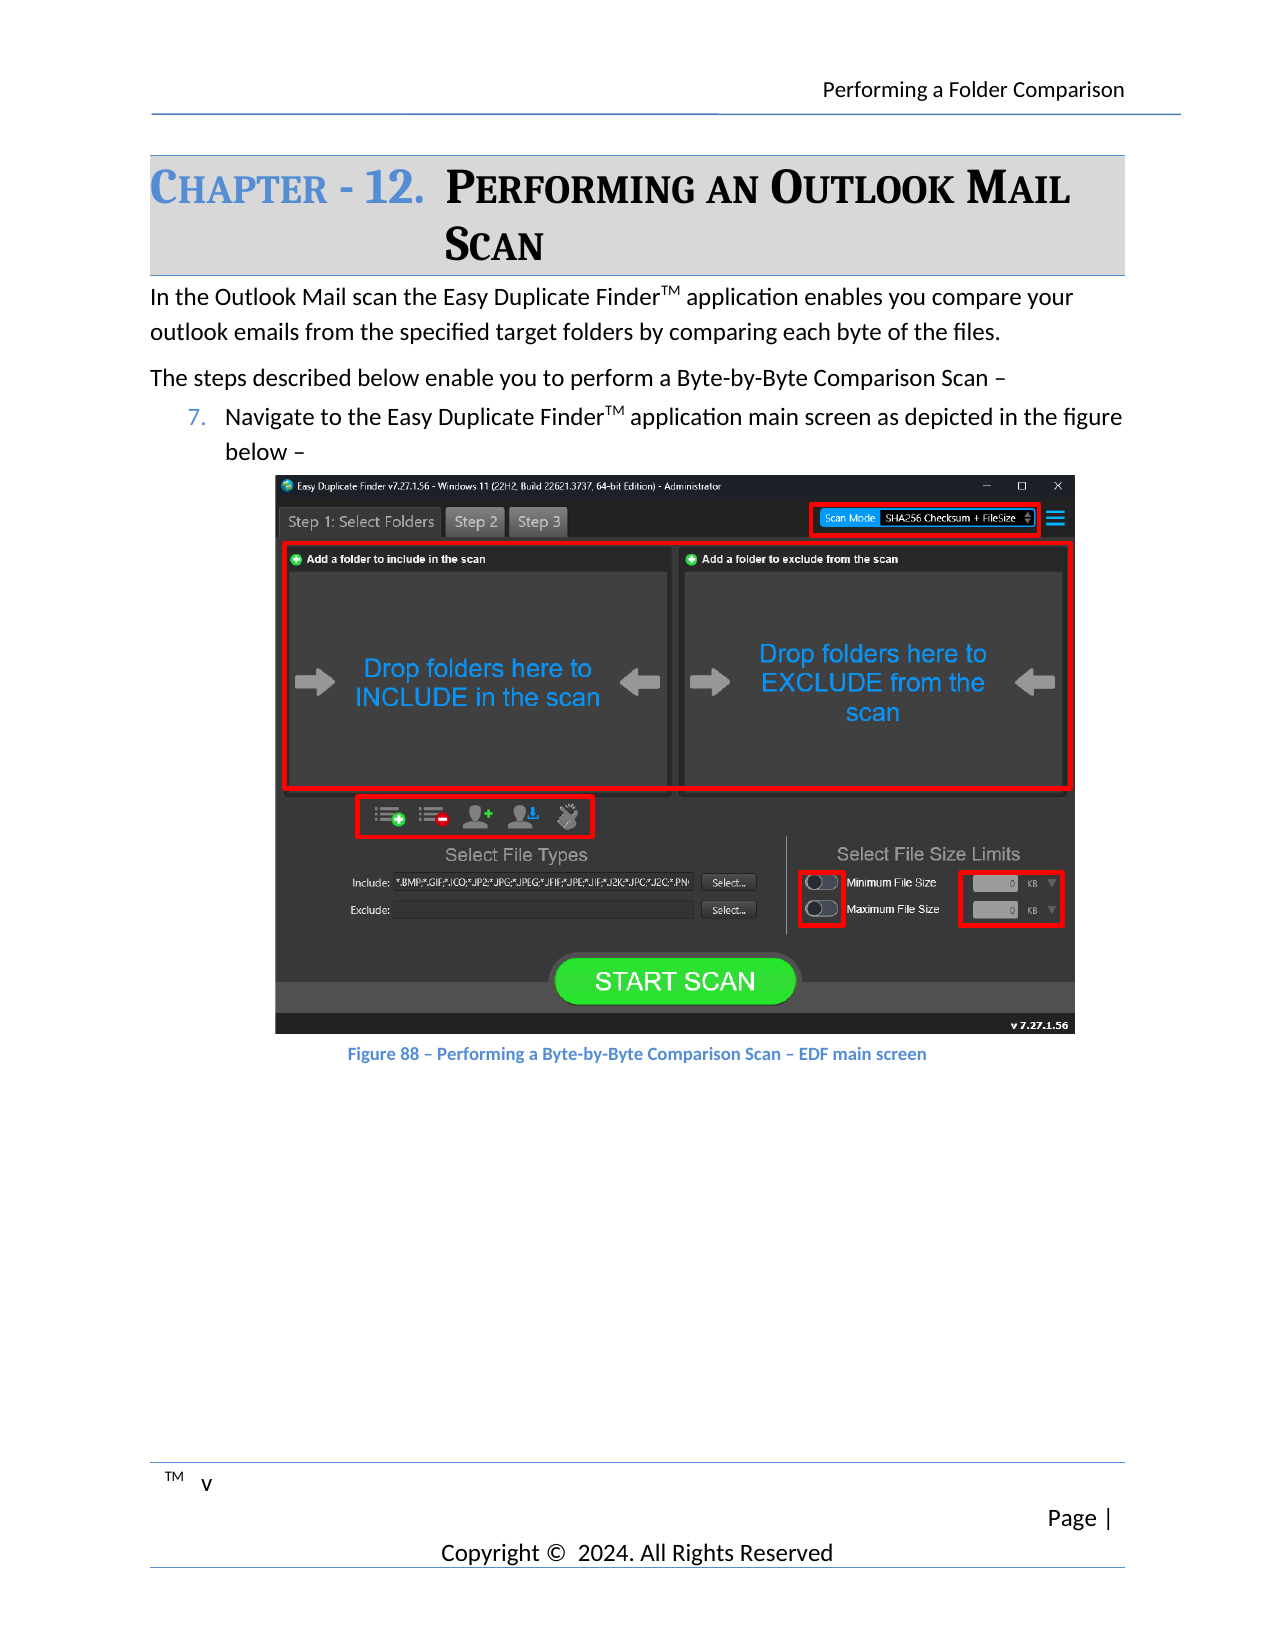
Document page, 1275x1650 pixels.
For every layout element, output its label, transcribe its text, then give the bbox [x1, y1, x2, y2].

text The steps described below enable you to perform a Byte-by-Byte Comparison Scan – [150, 362, 1125, 392]
text In the Outlook Mail scan the Easy Duplicate FinderTM application enables you compare your outlook emails from the specified target folders by comparing each byte of the files. [150, 281, 1125, 346]
picture [275, 475, 1075, 1034]
list Navigate to the Easy Duplicate FinderTM application main screen as depicted in the figure below – [187, 401, 1125, 466]
subtitle Performing an Outlook Mail Scan [150, 156, 1125, 275]
